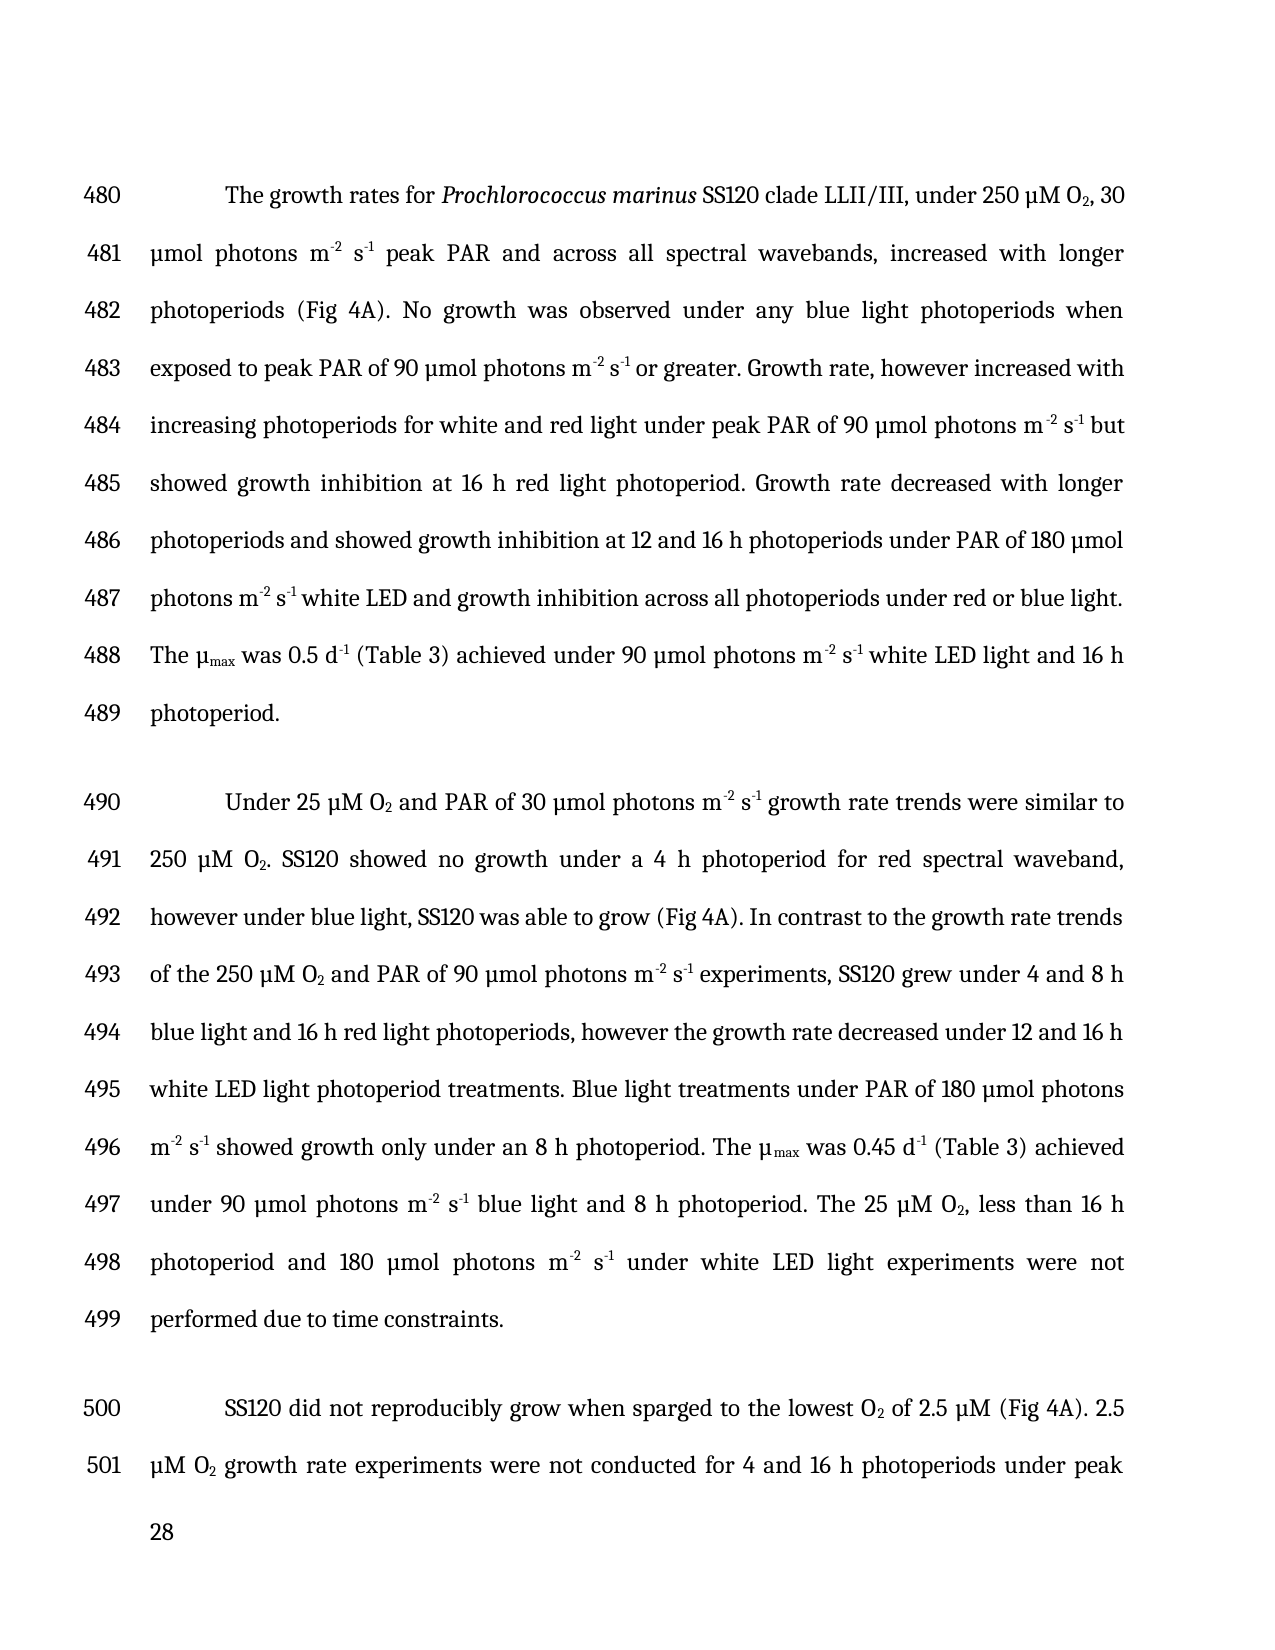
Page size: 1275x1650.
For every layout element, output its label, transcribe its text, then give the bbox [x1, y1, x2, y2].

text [150, 1394, 1125, 1480]
text The growth rates for Prochlorococcus marinus SS120 clade LLII/III, under 250 µM O2, 30 µmol photons m-2 s-1 peak PAR and across all spectral wavebands, increased with longer photoperiods (Fig 4A). No growth was observed under any blue light photoperiods when exposed to peak PAR of 90 µmol photons m-2 s-1 or greater. Growth rate, however increased with increasing photoperiods for white and red light under peak PAR of 90 µmol photons m-2 s-1 but showed growth inhibition at 16 h red light photoperiod. Growth rate decreased with longer photoperiods and showed growth inhibition at 12 and 16 h photoperiods under PAR of 180 µmol photons m-2 s-1 white LED and growth inhibition across all photoperiods under red or blue light. The µmax was 0.5 d-1 (Table 3) achieved under 90 µmol photons m-2 s-1 white LED light and 16 h photoperiod. [150, 181, 1125, 727]
text Under 25 µM O2 and PAR of 30 µmol photons m-2 s-1 growth rate trends were similar to 250 µM O2. SS120 showed no growth under a 4 h photoperiod for red spectral waveband, however under blue light, SS120 was able to grow (Fig 4A). In contrast to the growth rate trends of the 250 µM O2 and PAR of 90 µmol photons m-2 s-1 experiments, SS120 grew under 4 and 8 h blue light and 16 h red light photoperiods, however the growth rate decreased under 12 and 16 h white LED light photoperiod treatments. Blue light treatments under PAR of 180 µmol photons m-2 s-1 showed growth only under an 8 h photoperiod. The µmax was 0.45 d-1 (Table 3) achieved under 90 µmol photons m-2 s-1 blue light and 8 h photoperiod. The 25 µM O2, less than 16 h photoperiod and 180 µmol photons m-2 s-1 under white LED light experiments were not performed due to time constraints. [150, 787, 1125, 1334]
